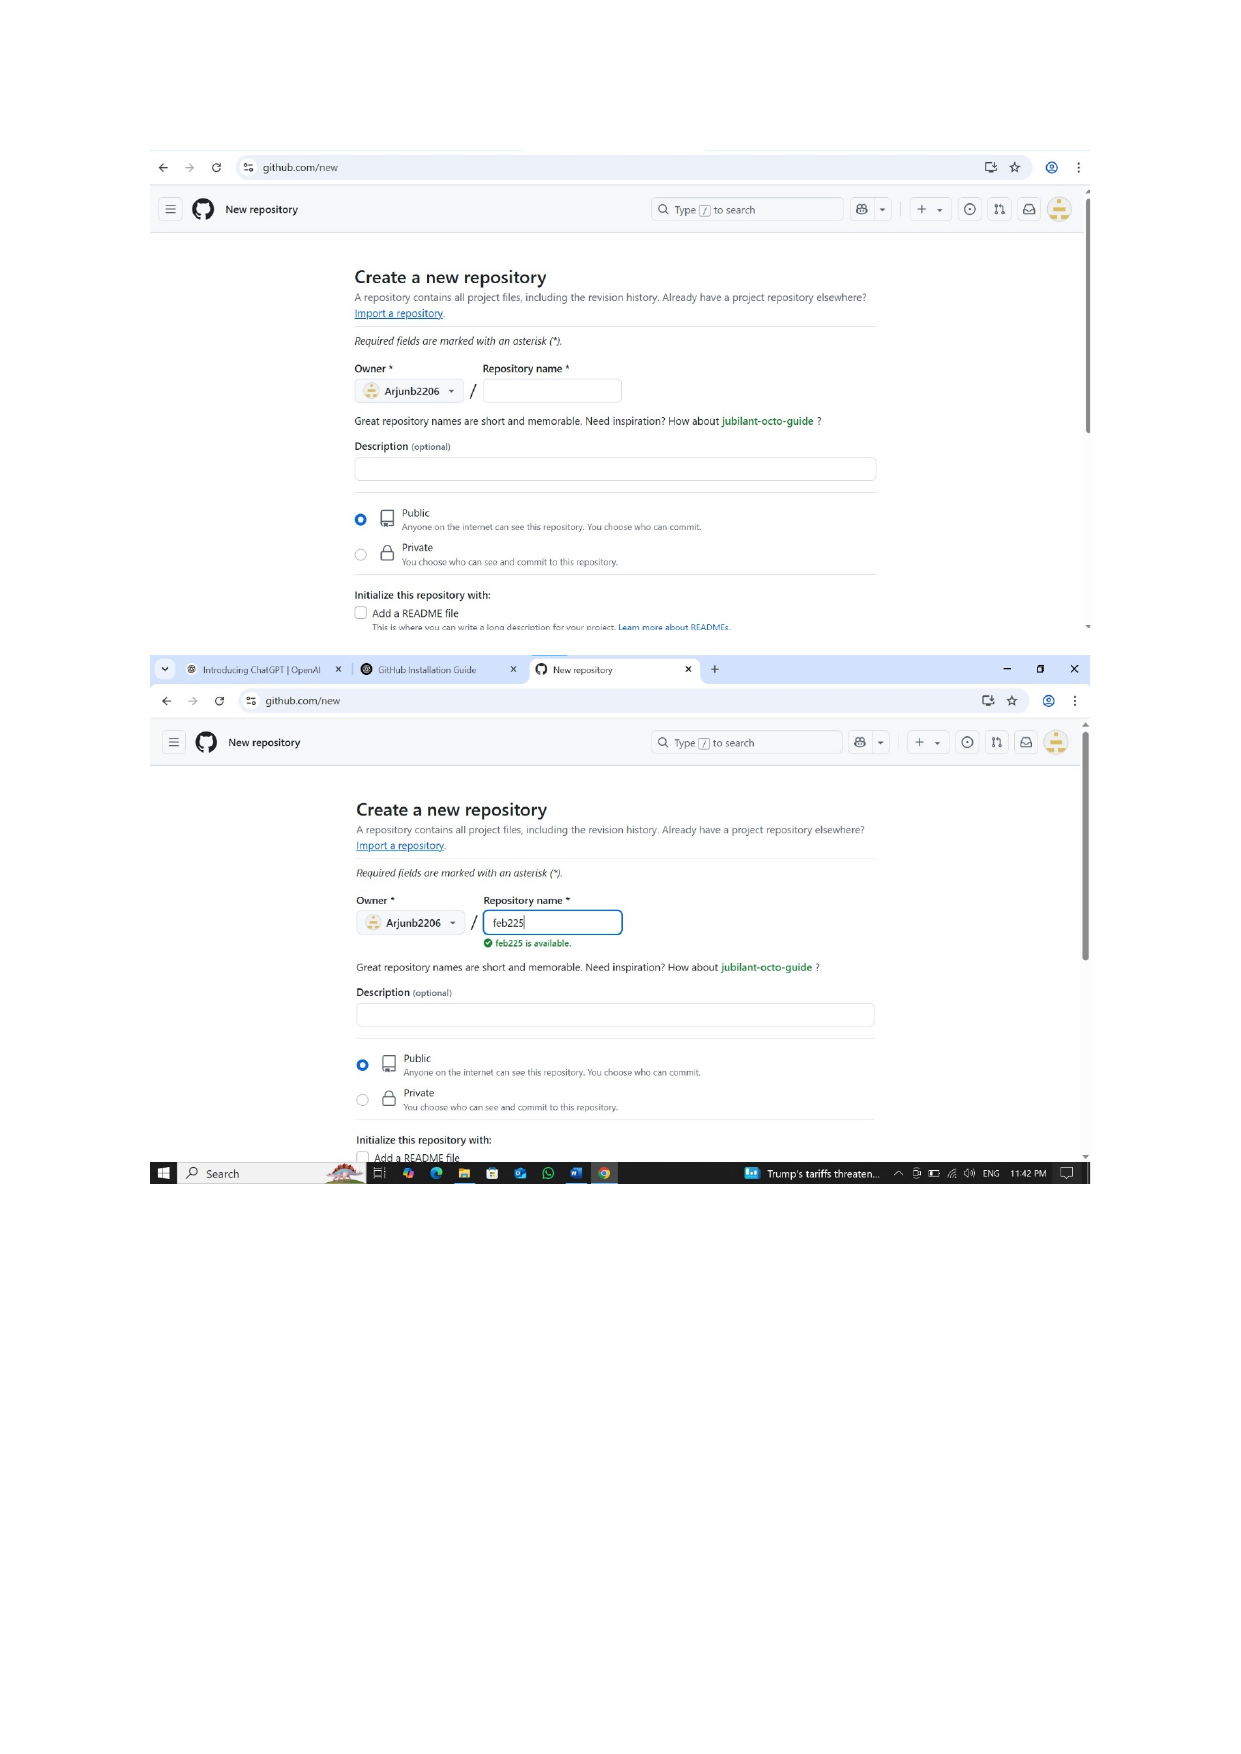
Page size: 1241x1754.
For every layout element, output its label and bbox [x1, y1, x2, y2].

picture [150, 655, 1091, 1184]
picture [150, 150, 1091, 630]
